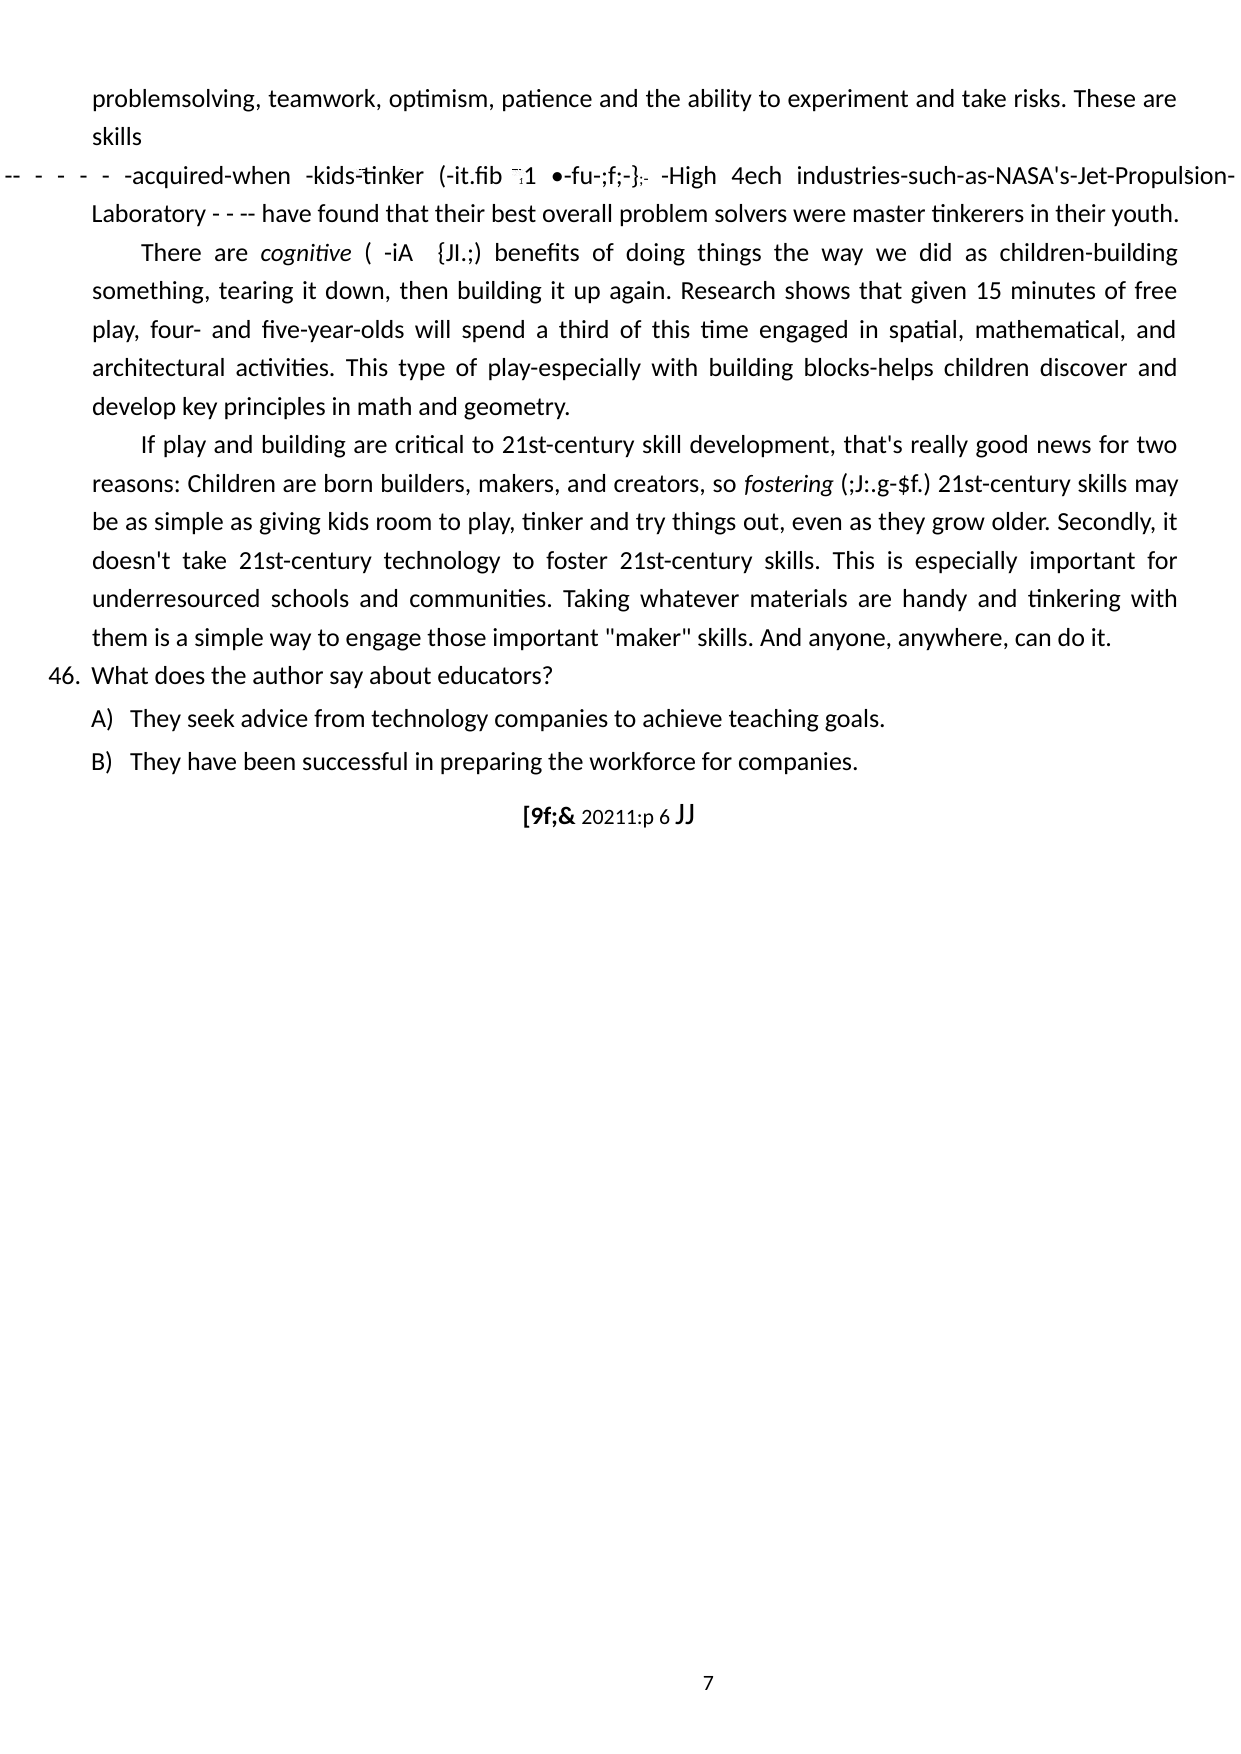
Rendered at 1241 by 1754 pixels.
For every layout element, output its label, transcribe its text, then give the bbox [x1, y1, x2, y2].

text There are cognitive ( -iA {JI.;) benefits of doing things the way we did as children-building something, tearing it down, then building it up again. Research shows that given 15 minutes of free play, four- and five-year-olds will spend a third of this time engaged in spatial, mathematical, and architectural activities. This type of play-especially with building blocks-helps children discover and develop key principles in math and geometry. [92, 236, 1179, 422]
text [92, 82, 1179, 152]
list What does the author say about educators? [48, 659, 1113, 691]
picture [0, 0, 1241, 854]
text -- - - - - -acquired-when -kids-tinker (-it.fib 11 •-fu-;f;-};- -High 4ech industries-such-as-NASA's-Jet-Propulsion-Laboratory - - -- have found that their best overall problem solvers were master tinkerers in their youth. [4, 159, 1236, 229]
text [9f;& 20211:p 6 JJ [4, 794, 1213, 832]
list They have been successful in preparing the workforce for companies. [91, 745, 1201, 777]
text If play and building are critical to 21st-century skill development, that's really good news for two reasons: Children are born builders, makers, and creators, so fostering (;J:.g-$f.) 21st-century skills may be as simple as giving kids room to play, tinker and try things out, even as they grow older. Secondly, it doesn't take 21st-century technology to foster 21st-century skills. This is especially important for underresourced schools and communities. Taking whatever materials are handy and tinkering with them is a simple way to engage those important "maker" skills. And anyone, anywhere, can do it. [92, 428, 1179, 652]
list They seek advice from technology companies to achieve teaching goals. [91, 702, 1201, 734]
